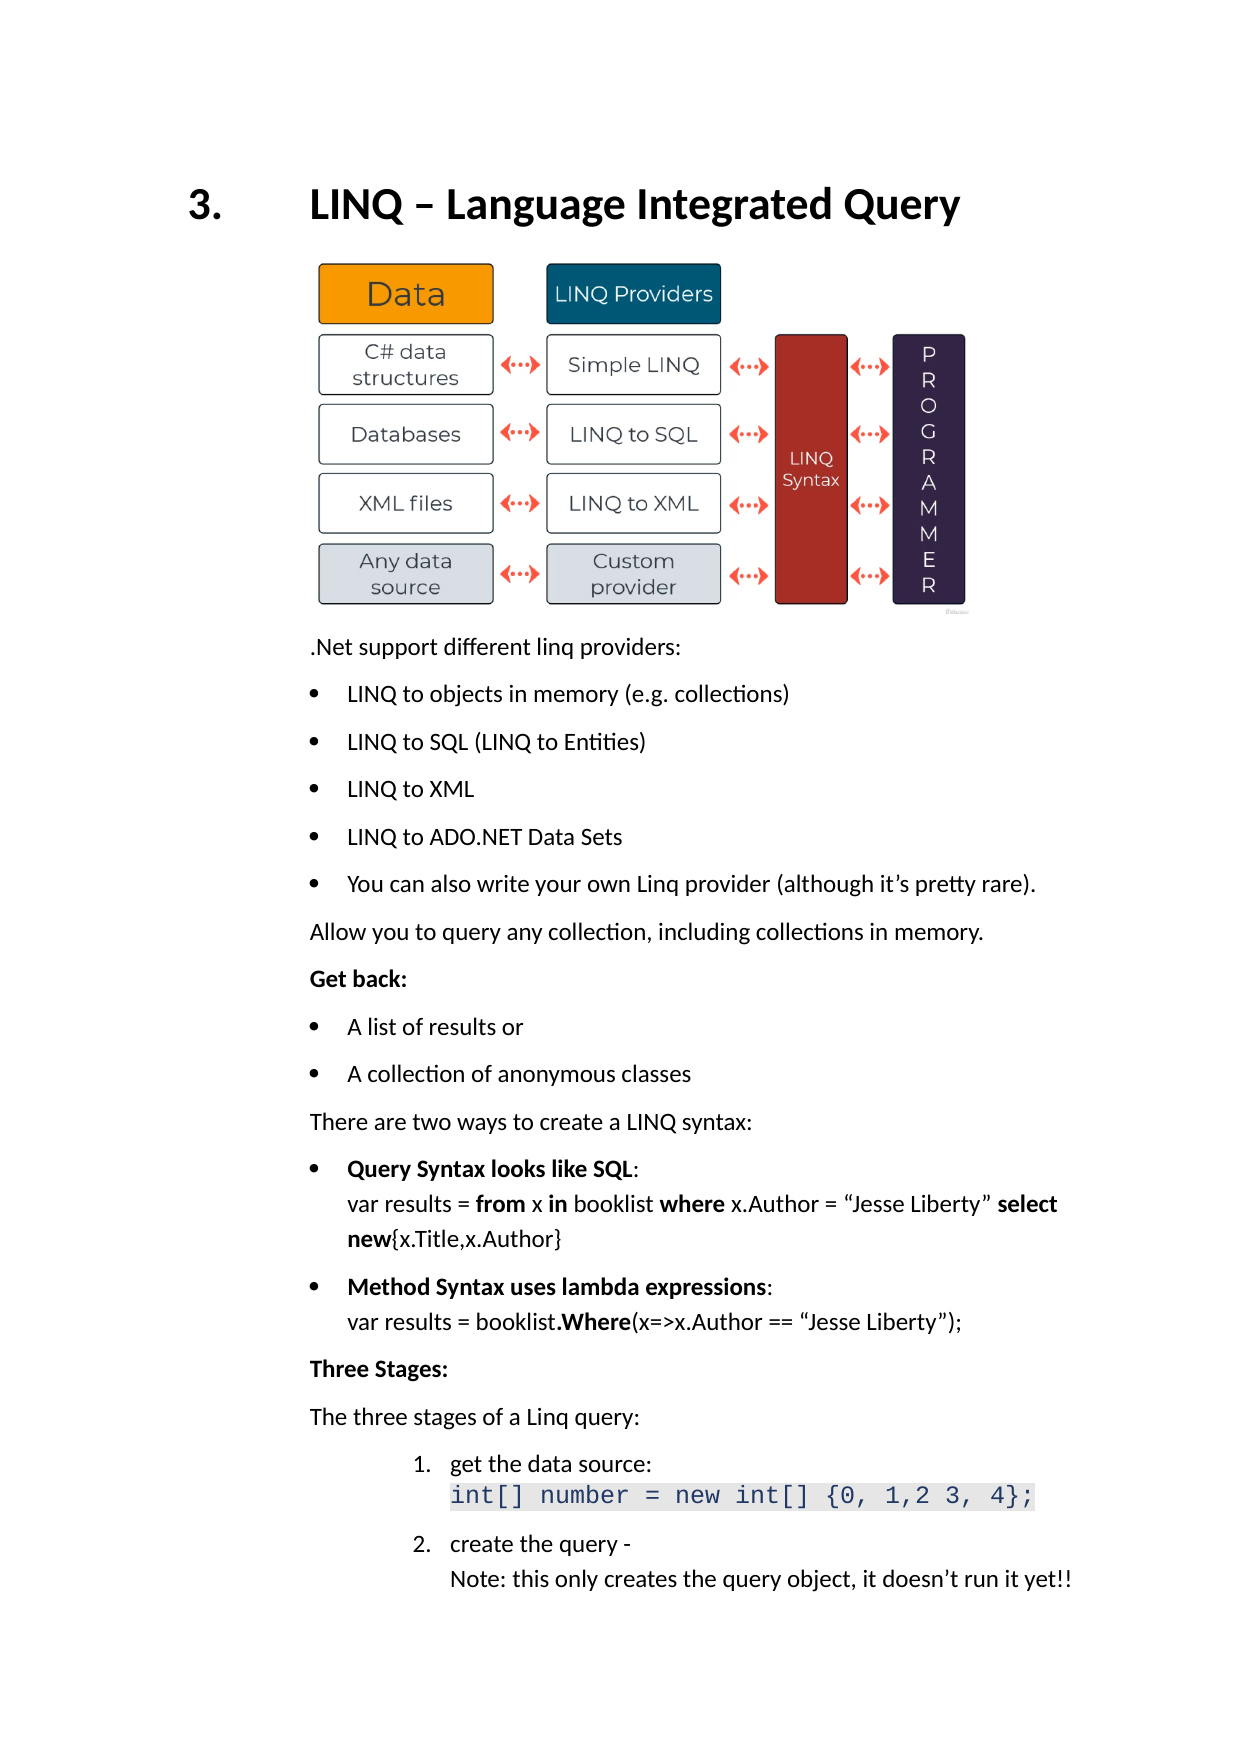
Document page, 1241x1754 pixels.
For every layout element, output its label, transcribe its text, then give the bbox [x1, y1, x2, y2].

text Three Stages: [309, 1353, 1090, 1384]
text Get back: [309, 963, 1090, 994]
list get the data source: int[] number = new int[] {0, 1,2 3, 4}; [412, 1448, 1090, 1511]
list Query Syntax looks like SQL: var results = from x in booklist where x.Author = “Jesse Liberty” select new{x.Title,x.Author} [309, 1153, 1090, 1254]
text Allow you to query any collection, including collections in memory. [309, 916, 1090, 946]
text The three stages of a Linq query: [309, 1401, 1090, 1431]
list A list of results or [309, 1011, 1090, 1041]
text .Net support different linq providers: [309, 631, 1090, 661]
list LINQ to XML [309, 773, 1090, 804]
picture [309, 251, 973, 614]
text There are two ways to create a LINQ syntax: [309, 1106, 1090, 1136]
list LINQ to SQL (LINQ to Entities) [309, 726, 1090, 756]
list LINQ to ADO.NET Data Sets [309, 821, 1090, 851]
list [412, 1528, 1090, 1593]
list LINQ to objects in memory (e.g. collections) [309, 678, 1090, 709]
list A collection of anonymous classes [309, 1058, 1090, 1089]
subtitle LINQ – Language Integrated Query [187, 175, 1090, 231]
list Method Syntax uses lambda expressions: var results = booklist.Where(x=>x.Author == “Jesse Liberty”); [309, 1271, 1090, 1336]
list You can also write your own Linq provider (although it’s pretty rare). [309, 868, 1090, 899]
